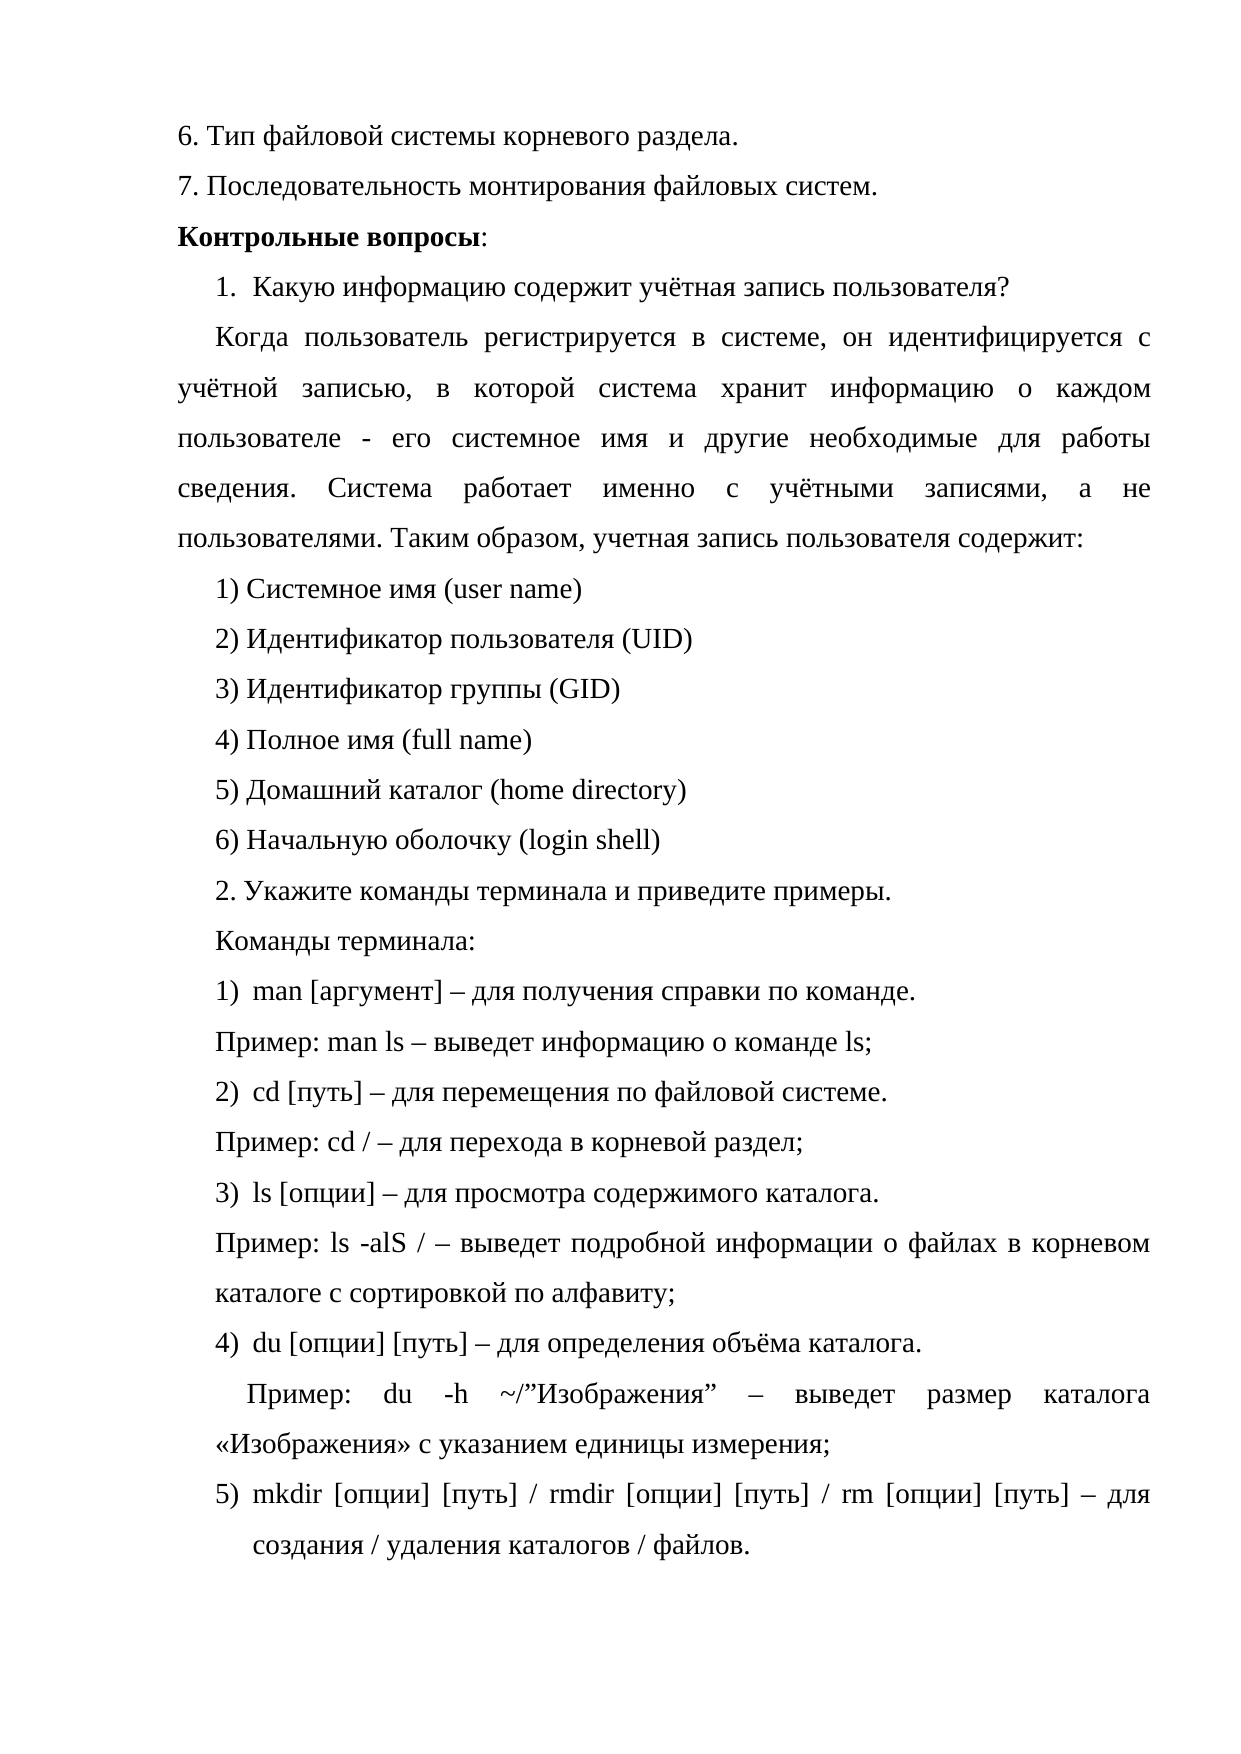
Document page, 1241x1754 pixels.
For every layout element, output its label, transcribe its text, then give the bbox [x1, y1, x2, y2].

text 4) Полное имя (full name) [177, 722, 1152, 755]
text Когда пользователь регистрируется в системе, он идентифицируется с учётной записью, в которой система хранит информацию о каждом пользователе - его системное имя и другие необходимые для работы сведения. Система работает именно с учётными записями, а не пользователями. Таким образом, учетная запись пользователя содержит: [177, 319, 1152, 554]
text Пример: man ls – выведет информацию о команде ls; [215, 1024, 1152, 1057]
list man [аргумент] – для получения справки по команде. [215, 973, 1152, 1007]
text 7. Последовательность монтирования файловых систем. [177, 168, 1152, 202]
list Какую информацию содержит учётная запись пользователя? [215, 269, 1152, 303]
text Пример: du -h ~/”Изображения” – выведет размер каталога «Изображения» с указанием единицы измерения; [215, 1376, 1152, 1460]
text Контрольные вопросы: [177, 219, 1152, 252]
text Команды терминала: [177, 923, 1152, 957]
list mkdir [опции] [путь] / rmdir [опции] [путь] / rm [опции] [путь] – для создания / удаления каталогов / файлов. [215, 1477, 1152, 1560]
text 1) Системное имя (user name) [177, 571, 1152, 604]
text 6) Начальную оболочку (login shell) [177, 822, 1152, 856]
list cd [путь] – для перемещения по файловой системе. [215, 1074, 1152, 1108]
list ls [опции] – для просмотра содержимого каталога. [215, 1175, 1152, 1208]
text 5) Домашний каталог (home directory) [177, 772, 1152, 806]
text 6. Тип файловой системы корневого раздела. [177, 118, 1152, 152]
text 3) Идентификатор группы (GID) [177, 672, 1152, 705]
list du [опции] [путь] – для определения объёма каталога. [215, 1326, 1152, 1359]
text Пример: cd / – для перехода в корневой раздел; [215, 1124, 1152, 1158]
text 2) Идентификатор пользователя (UID) [177, 621, 1152, 655]
text 2. Укажите команды терминала и приведите примеры. [177, 873, 1152, 906]
text Пример: ls -alS / – выведет подробной информации о файлах в корневом каталоге с сортировкой по алфавиту; [215, 1225, 1152, 1309]
